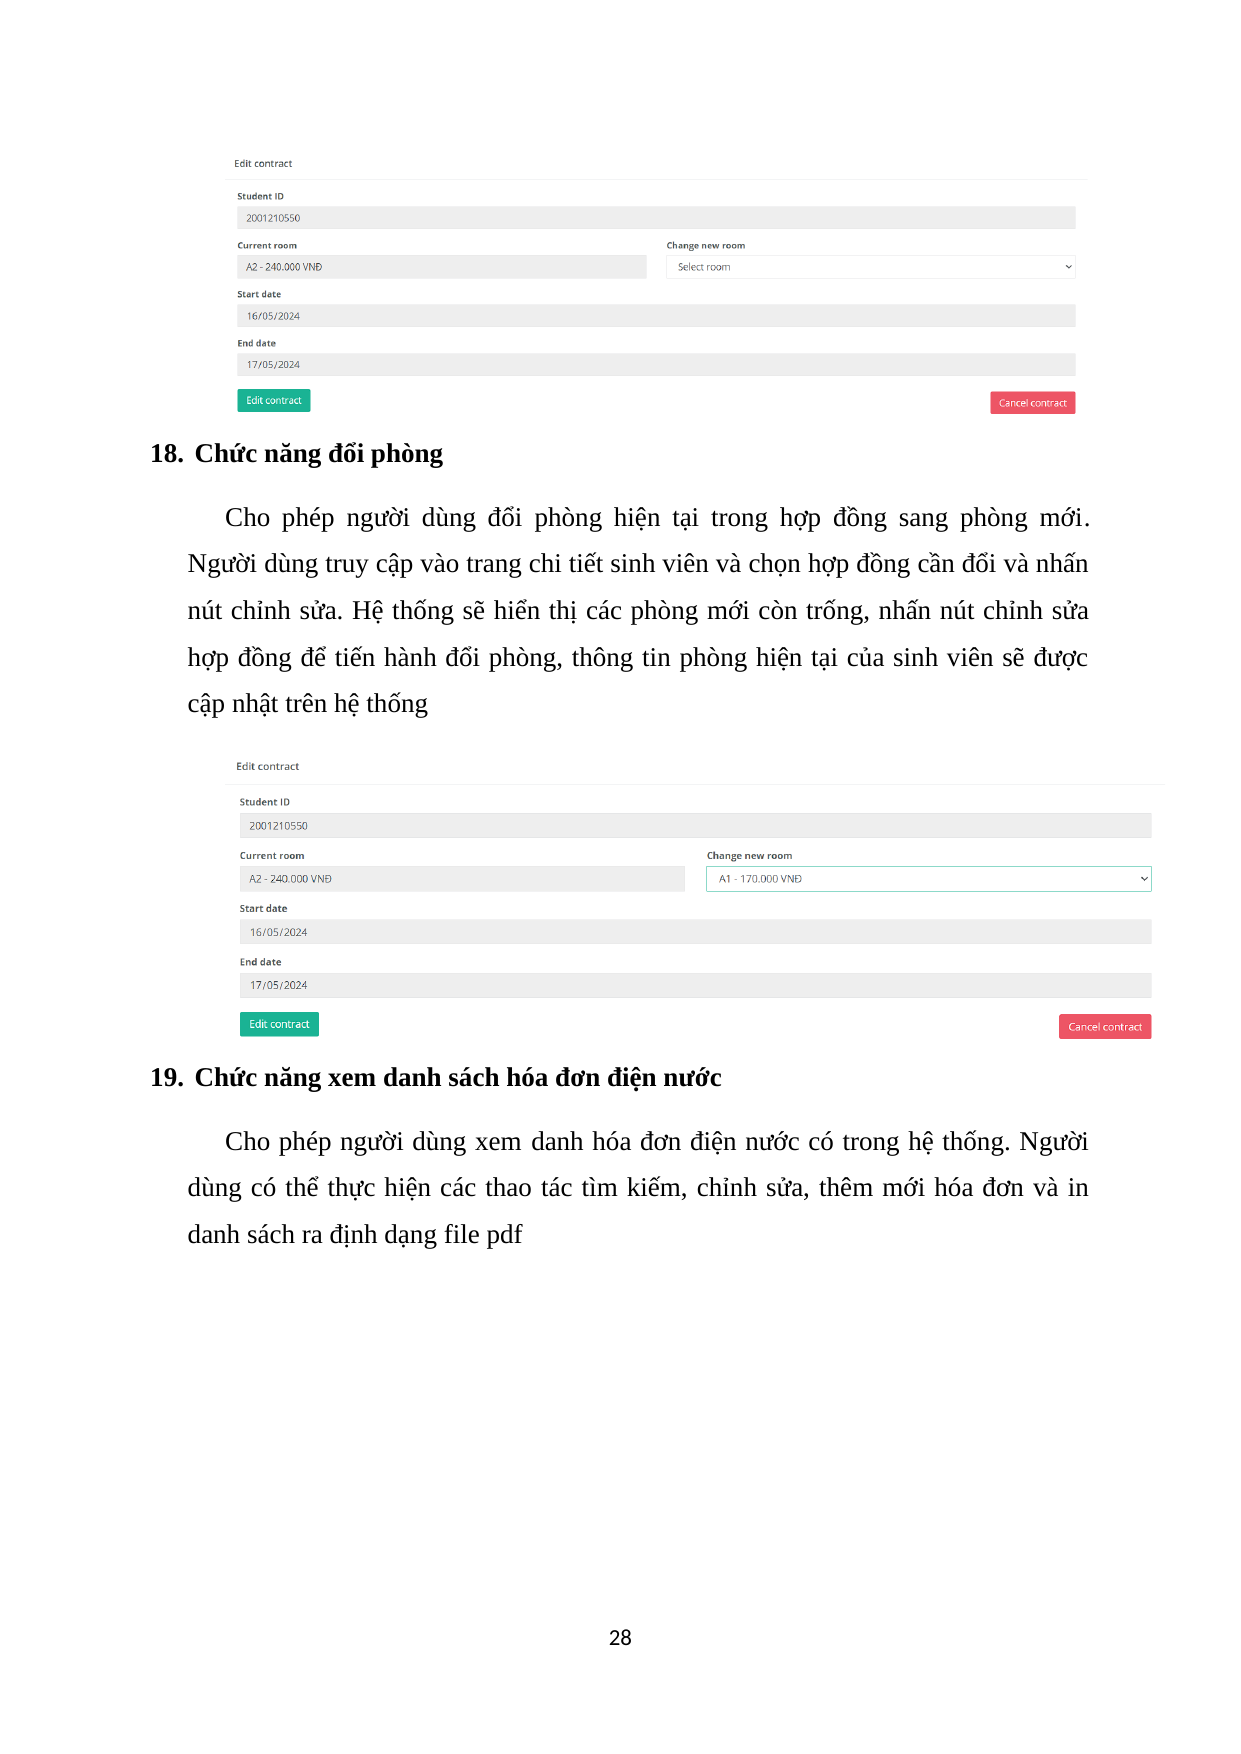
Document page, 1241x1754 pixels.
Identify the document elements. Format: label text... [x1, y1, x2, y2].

text Cho phép người dùng xem danh hóa đơn điện nước có trong hệ thống. Người dùng có thể thực hiện các thao tác tìm kiếm, chỉnh sửa, thêm mới hóa đơn và in danh sách ra định dạng file pdf [187, 1125, 1090, 1249]
list Chức năng đổi phòng [150, 438, 1090, 469]
text Cho phép người dùng đổi phòng hiện tại trong hợp đồng sang phòng mới. Người dùng truy cập vào trang chi tiết sinh viên và chọn hợp đồng cần đổi và nhấn nút chỉnh sửa. Hệ thống sẽ hiển thị các phòng mới còn trống, nhấn nút chỉnh sửa hợp đồng để tiến hành đổi phòng, thông tin phòng hiện tại của sinh viên sẽ được cập nhật trên hệ thống [187, 501, 1090, 719]
picture [225, 150, 1088, 424]
list Chức năng xem danh sách hóa đơn điện nước [150, 1062, 1090, 1093]
picture [225, 751, 1166, 1048]
